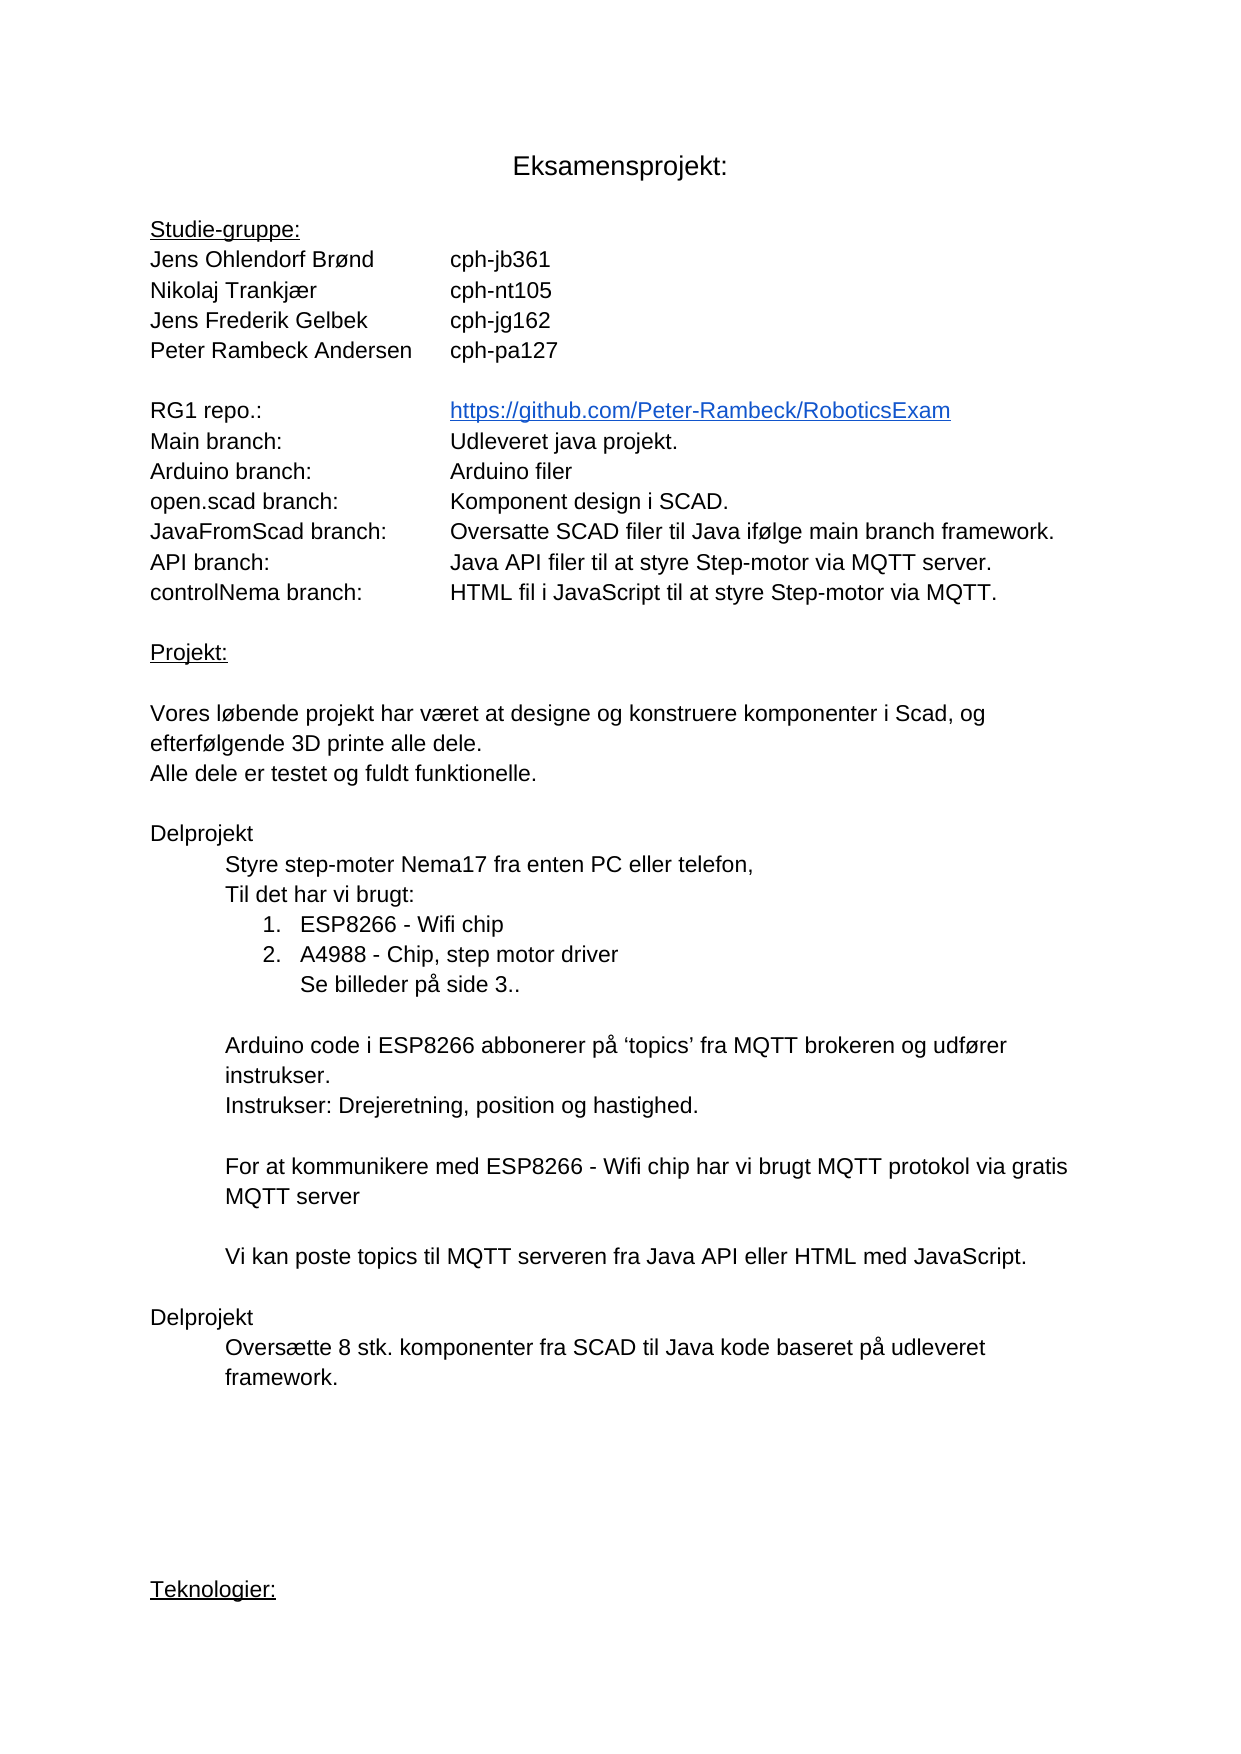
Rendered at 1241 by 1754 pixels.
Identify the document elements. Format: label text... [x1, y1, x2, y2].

text Delprojekt [150, 1304, 1090, 1330]
text API branch: Java API filer til at styre Step-motor via MQTT server. [150, 548, 1090, 575]
text Vores løbende projekt har været at designe og konstruere komponenter i Scad, og efterfølgende 3D printe alle dele. [150, 699, 1090, 756]
text Jens Frederik Gelbek cph-jg162 [150, 307, 1090, 333]
text Teknologier: [150, 1576, 1090, 1602]
text Projekt: [150, 639, 1090, 665]
text Se billeder på side 3.. [225, 971, 1090, 998]
text Nikolaj Trankjær cph-nt105 [150, 277, 1090, 303]
text open.scad branch: Komponent design i SCAD. [150, 488, 1090, 514]
text RG1 repo.: https://github.com/Peter-Rambeck/RoboticsExam [150, 397, 1090, 424]
list A4988 - Chip, step motor driver [262, 941, 1090, 967]
text Arduino code i ESP8266 abbonerer på ‘topics’ fra MQTT brokeren og udfører instrukser. [225, 1032, 1090, 1088]
text JavaFromScad branch: Oversatte SCAD filer til Java ifølge main branch framework. [150, 518, 1090, 544]
text Main branch: Udleveret java projekt. [150, 428, 1090, 454]
text Peter Rambeck Andersen cph-pa127 [150, 337, 1090, 363]
text Instrukser: Drejeretning, position og hastighed. [225, 1092, 1090, 1118]
text Alle dele er testet og fuldt funktionelle. [150, 760, 1090, 786]
text Delprojekt [150, 820, 1090, 847]
text Styre step-moter Nema17 fra enten PC eller telefon, [150, 851, 1090, 877]
text Vi kan poste topics til MQTT serveren fra Java API eller HTML med JavaScript. [225, 1243, 1090, 1269]
text For at kommunikere med ESP8266 - Wifi chip har vi brugt MQTT protokol via gratis MQTT server [225, 1153, 1090, 1209]
text Eksamensprojekt: [150, 150, 1090, 181]
text Arduino branch: Arduino filer [150, 458, 1090, 484]
text Oversætte 8 stk. komponenter fra SCAD til Java kode baseret på udleveret framework. [225, 1334, 1090, 1390]
text controlNema branch: HTML fil i JavaScript til at styre Step-motor via MQTT. [150, 579, 1090, 605]
text Til det har vi brugt: [225, 881, 1090, 907]
list ESP8266 - Wifi chip [262, 911, 1090, 937]
text Studie-gruppe: Jens Ohlendorf Brønd cph-jb361 [150, 216, 1090, 273]
